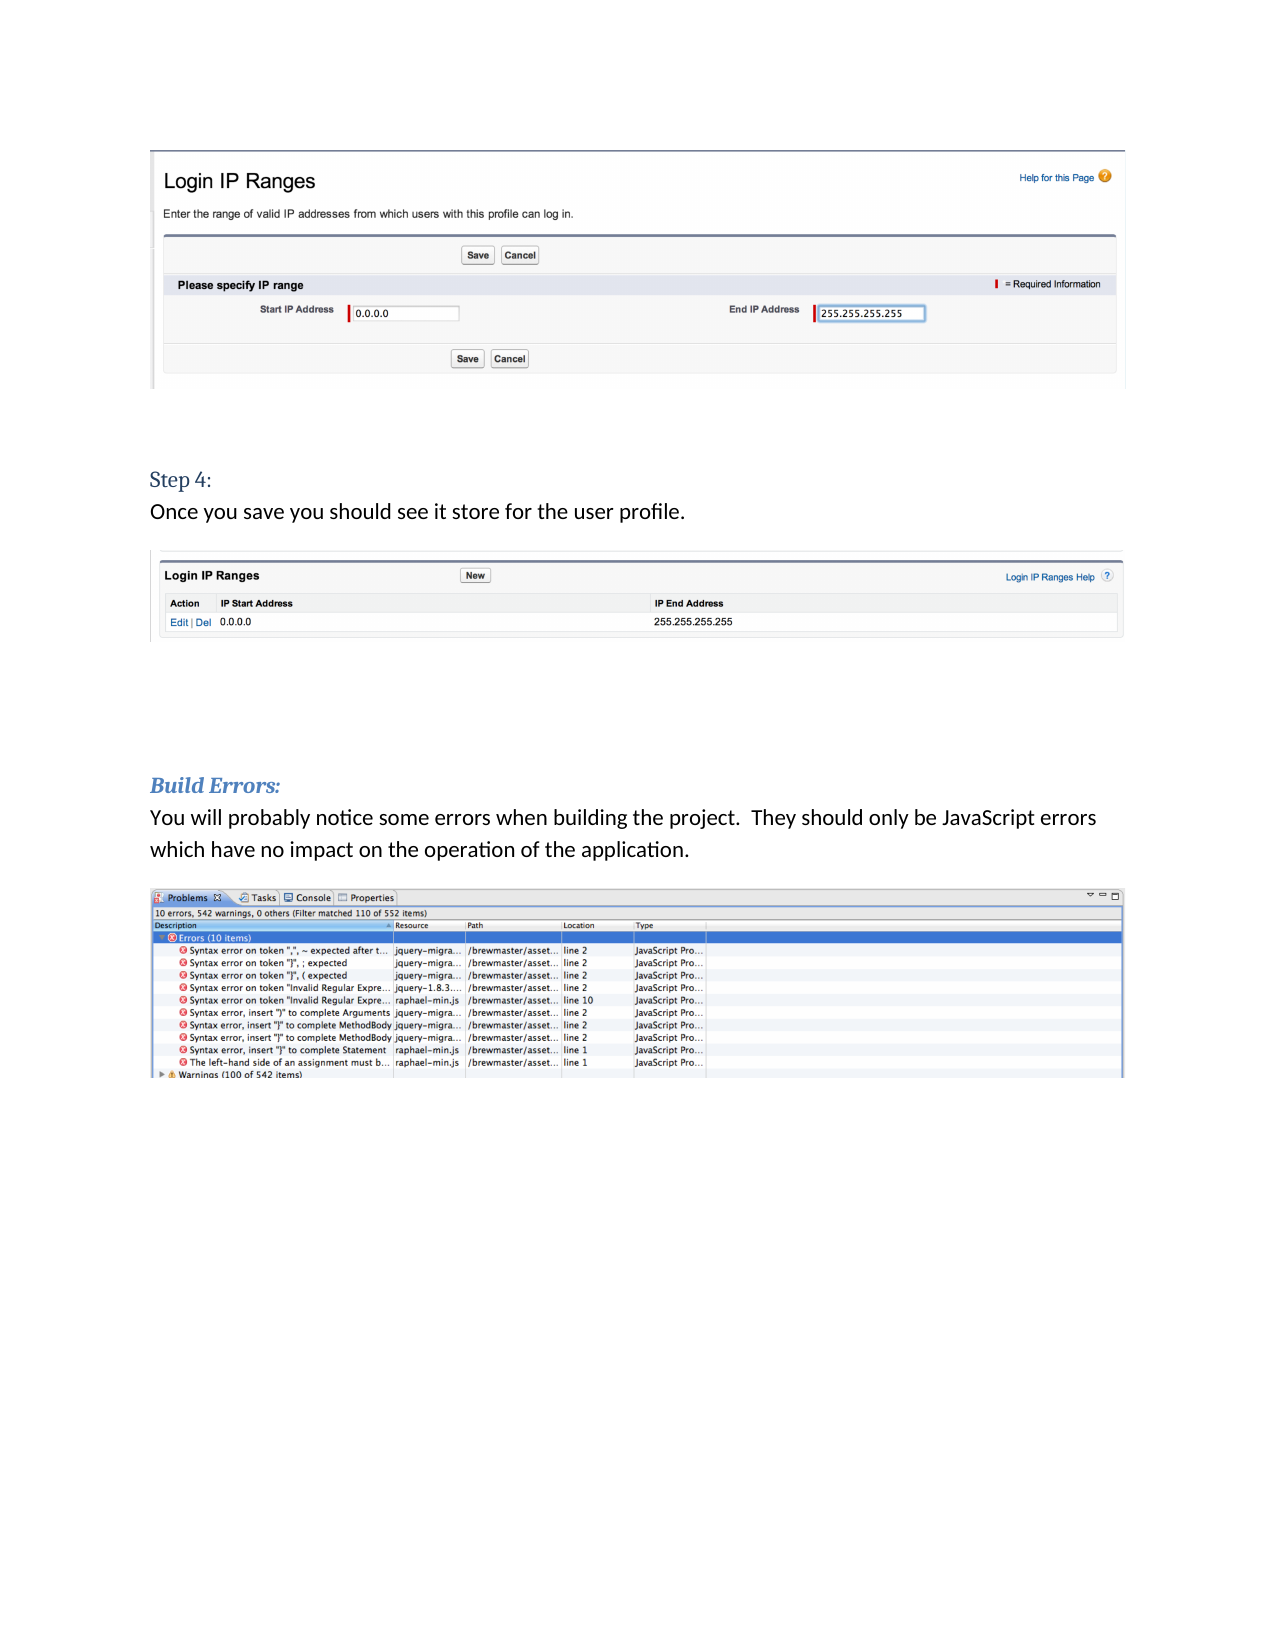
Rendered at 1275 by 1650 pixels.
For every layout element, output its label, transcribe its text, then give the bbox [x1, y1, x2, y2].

text Once you save you should see it store for the user profile. [150, 497, 1125, 525]
picture [150, 150, 1125, 389]
picture [150, 550, 1125, 642]
text You will probably notice some errors when building the project. They should only be JavaScript errors which have no impact on the operation of the application. [150, 803, 1125, 863]
subtitle Build Errors: [150, 773, 1125, 799]
subtitle Step 4: [150, 467, 1125, 493]
picture [150, 888, 1125, 1078]
